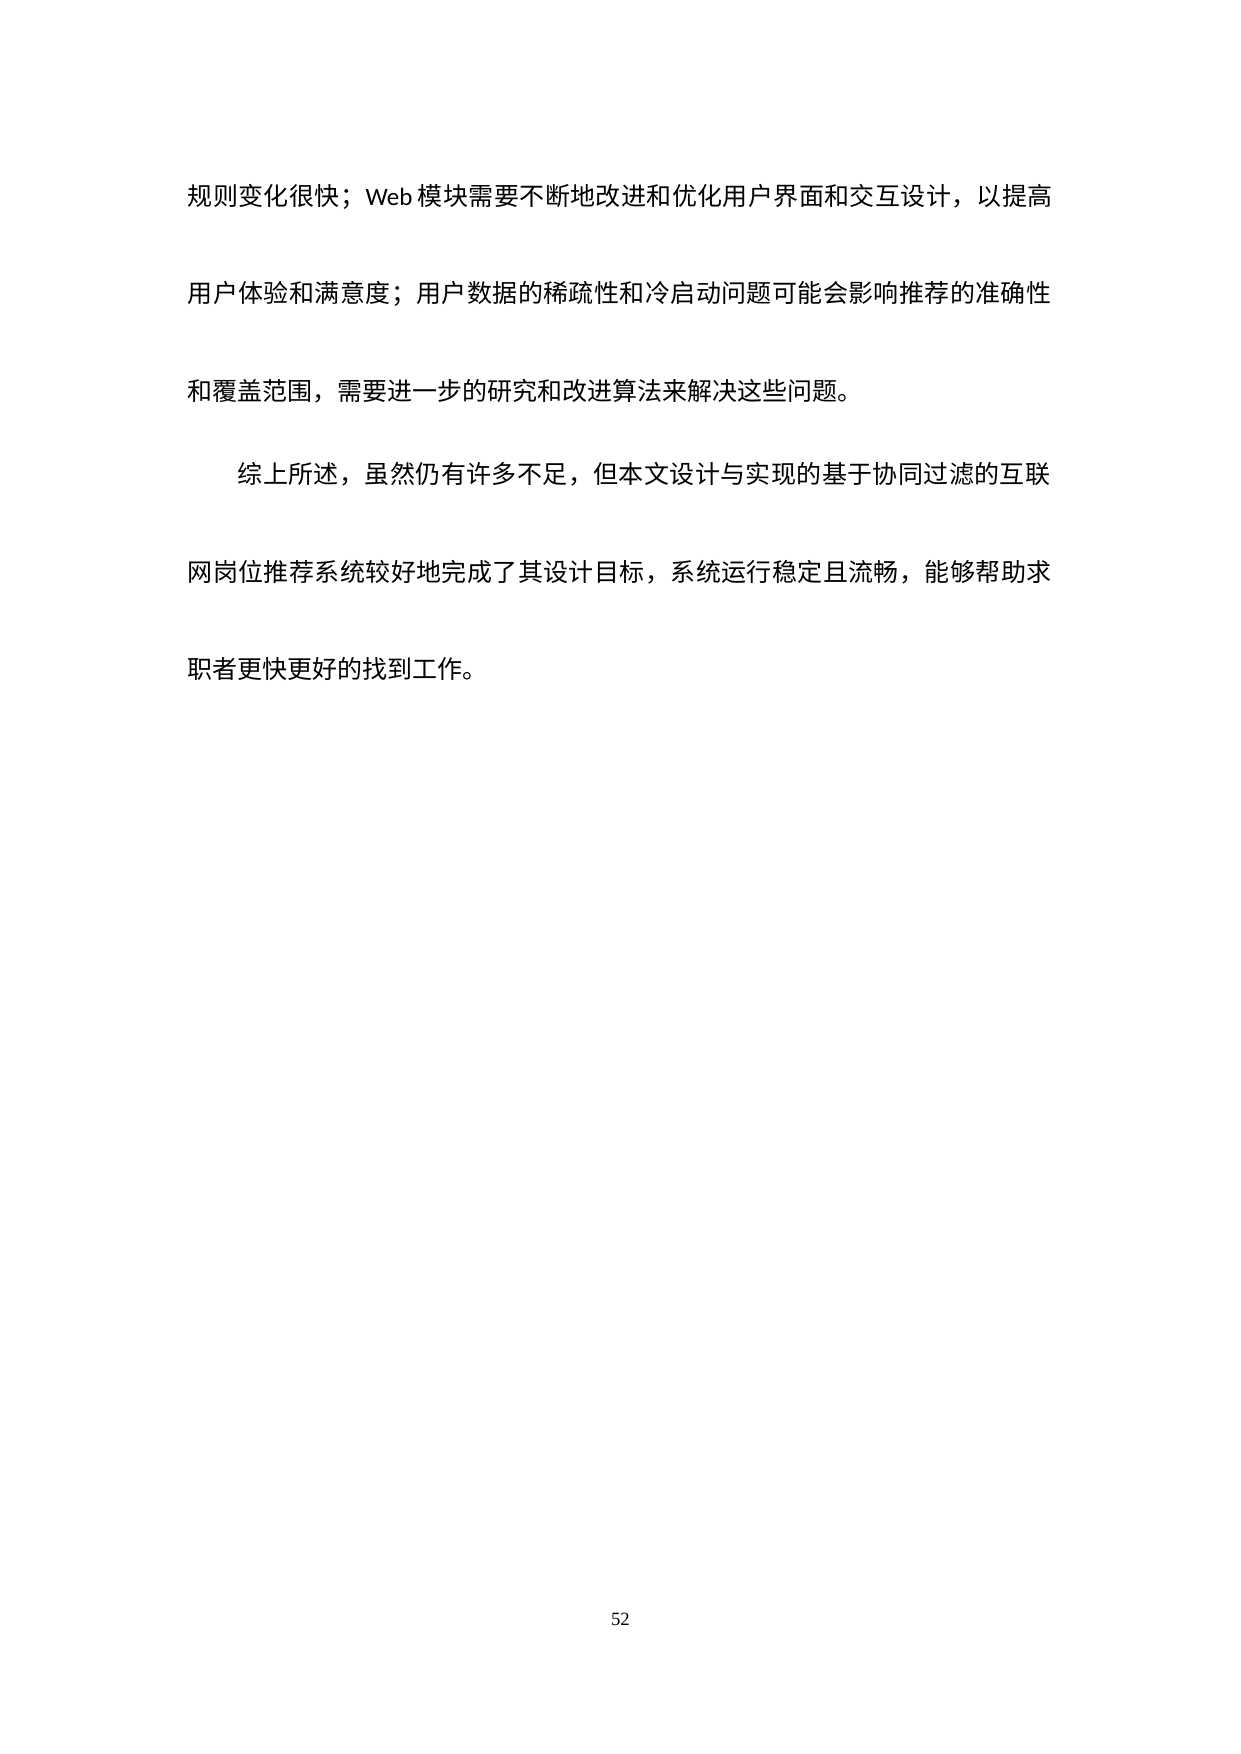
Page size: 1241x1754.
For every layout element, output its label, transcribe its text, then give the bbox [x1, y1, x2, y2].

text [187, 162, 1053, 422]
text 综上所述，虽然仍有许多不足，但本文设计与实现的基于协同过滤的互联网岗位推荐系统较好地完成了其设计目标，系统运行稳定且流畅，能够帮助求职者更快更好的找到工作。 [187, 440, 1053, 700]
